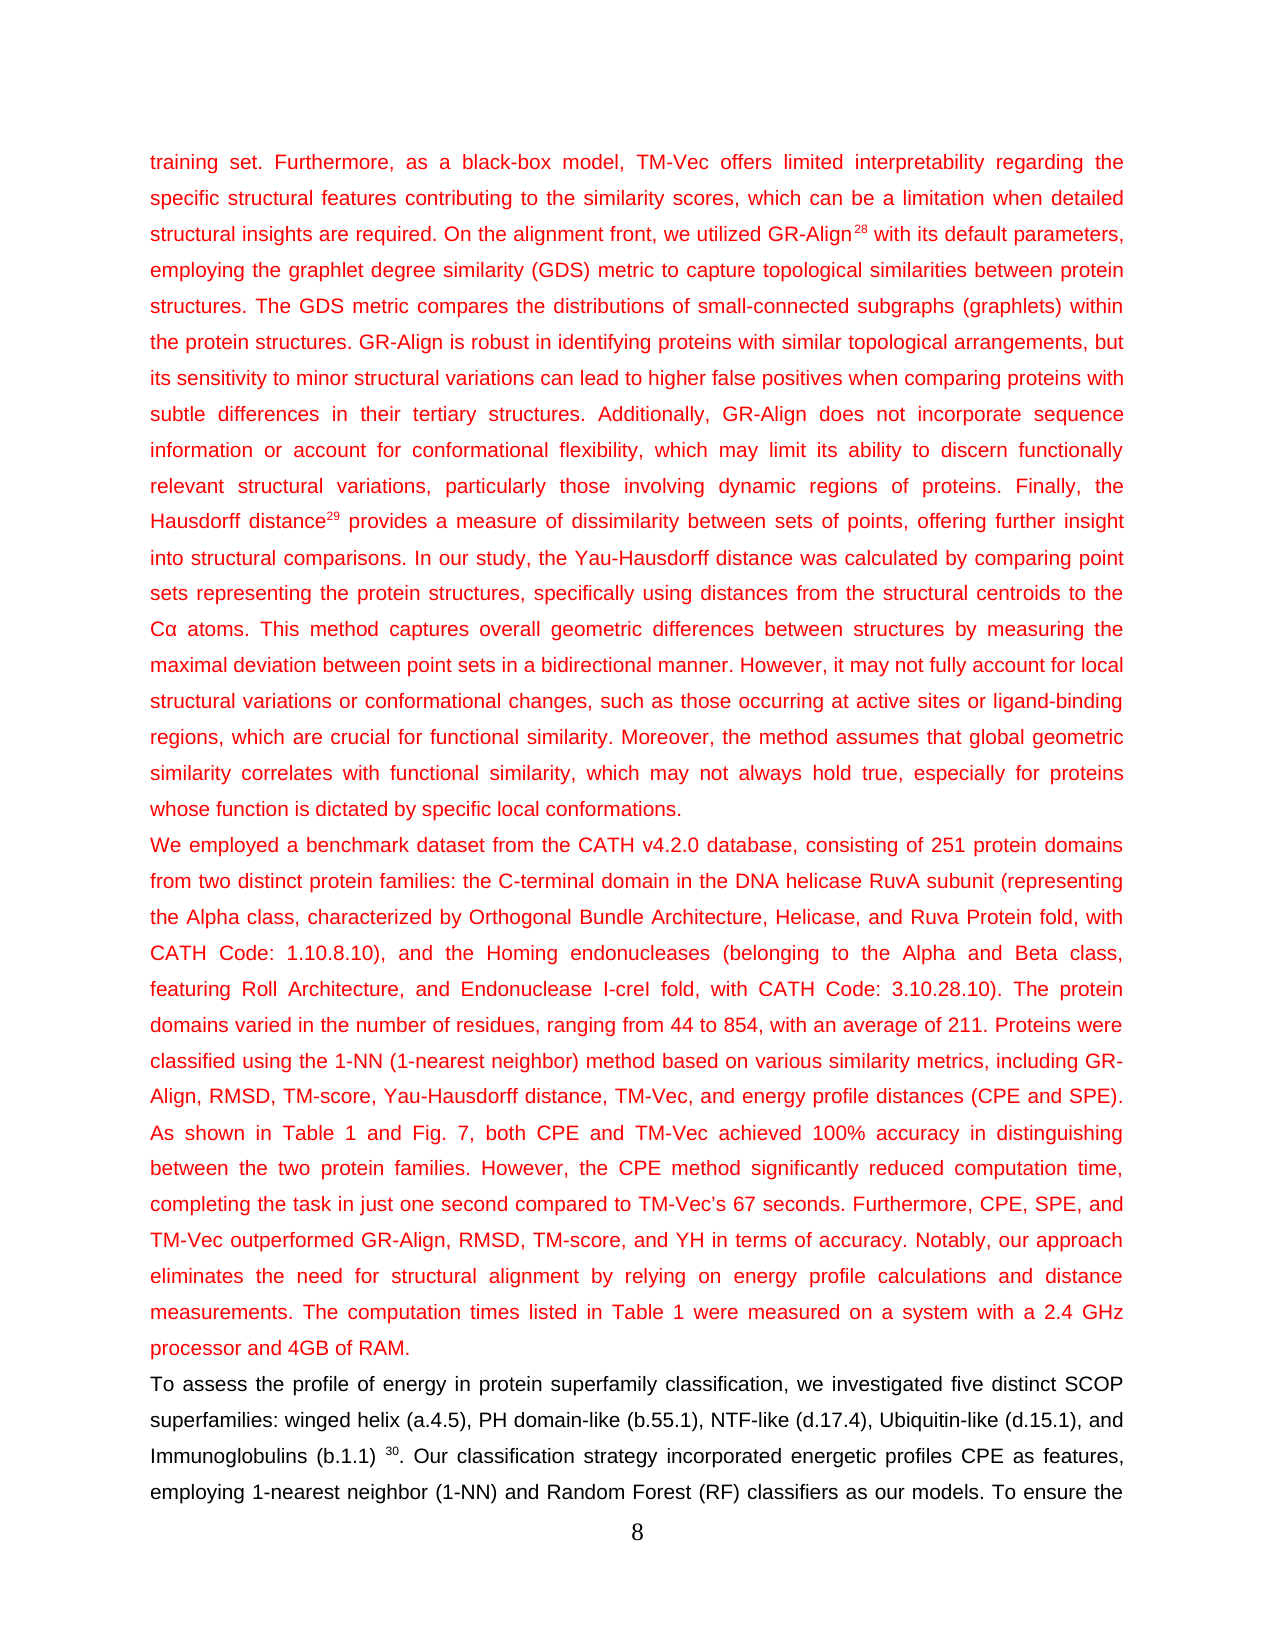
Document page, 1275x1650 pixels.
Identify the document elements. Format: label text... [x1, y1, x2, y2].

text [150, 150, 1125, 821]
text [150, 1372, 1125, 1504]
text We employed a benchmark dataset from the CATH v4.2.0 database, consisting of 251 protein domains from two distinct protein families: the C-terminal domain in the DNA helicase RuvA subunit (representing the Alpha class, characterized by Orthogonal Bundle Architecture, Helicase, and Ruva Protein fold, with CATH Code: 1.10.8.10), and the Homing endonucleases (belonging to the Alpha and Beta class, featuring Roll Architecture, and Endonuclease I-creI fold, with CATH Code: 3.10.28.10). The protein domains varied in the number of residues, ranging from 44 to 854, with an average of 211. Proteins were classified using the 1-NN (1-nearest neighbor) method based on various similarity metrics, including GR-Align, RMSD, TM-score, Yau-Hausdorff distance, TM-Vec, and energy profile distances (CPE and SPE). As shown in Table 1 and Fig. 7, both CPE and TM-Vec achieved 100% accuracy in distinguishing between the two protein families. However, the CPE method significantly reduced computation time, completing the task in just one second compared to TM-Vec’s 67 seconds. Furthermore, CPE, SPE, and TM-Vec outperformed GR-Align, RMSD, TM-score, and YH in terms of accuracy. Notably, our approach eliminates the need for structural alignment by relying on energy profile calculations and distance measurements. The computation times listed in Table 1 were measured on a system with a 2.4 GHz processor and 4GB of RAM. [150, 833, 1125, 1360]
